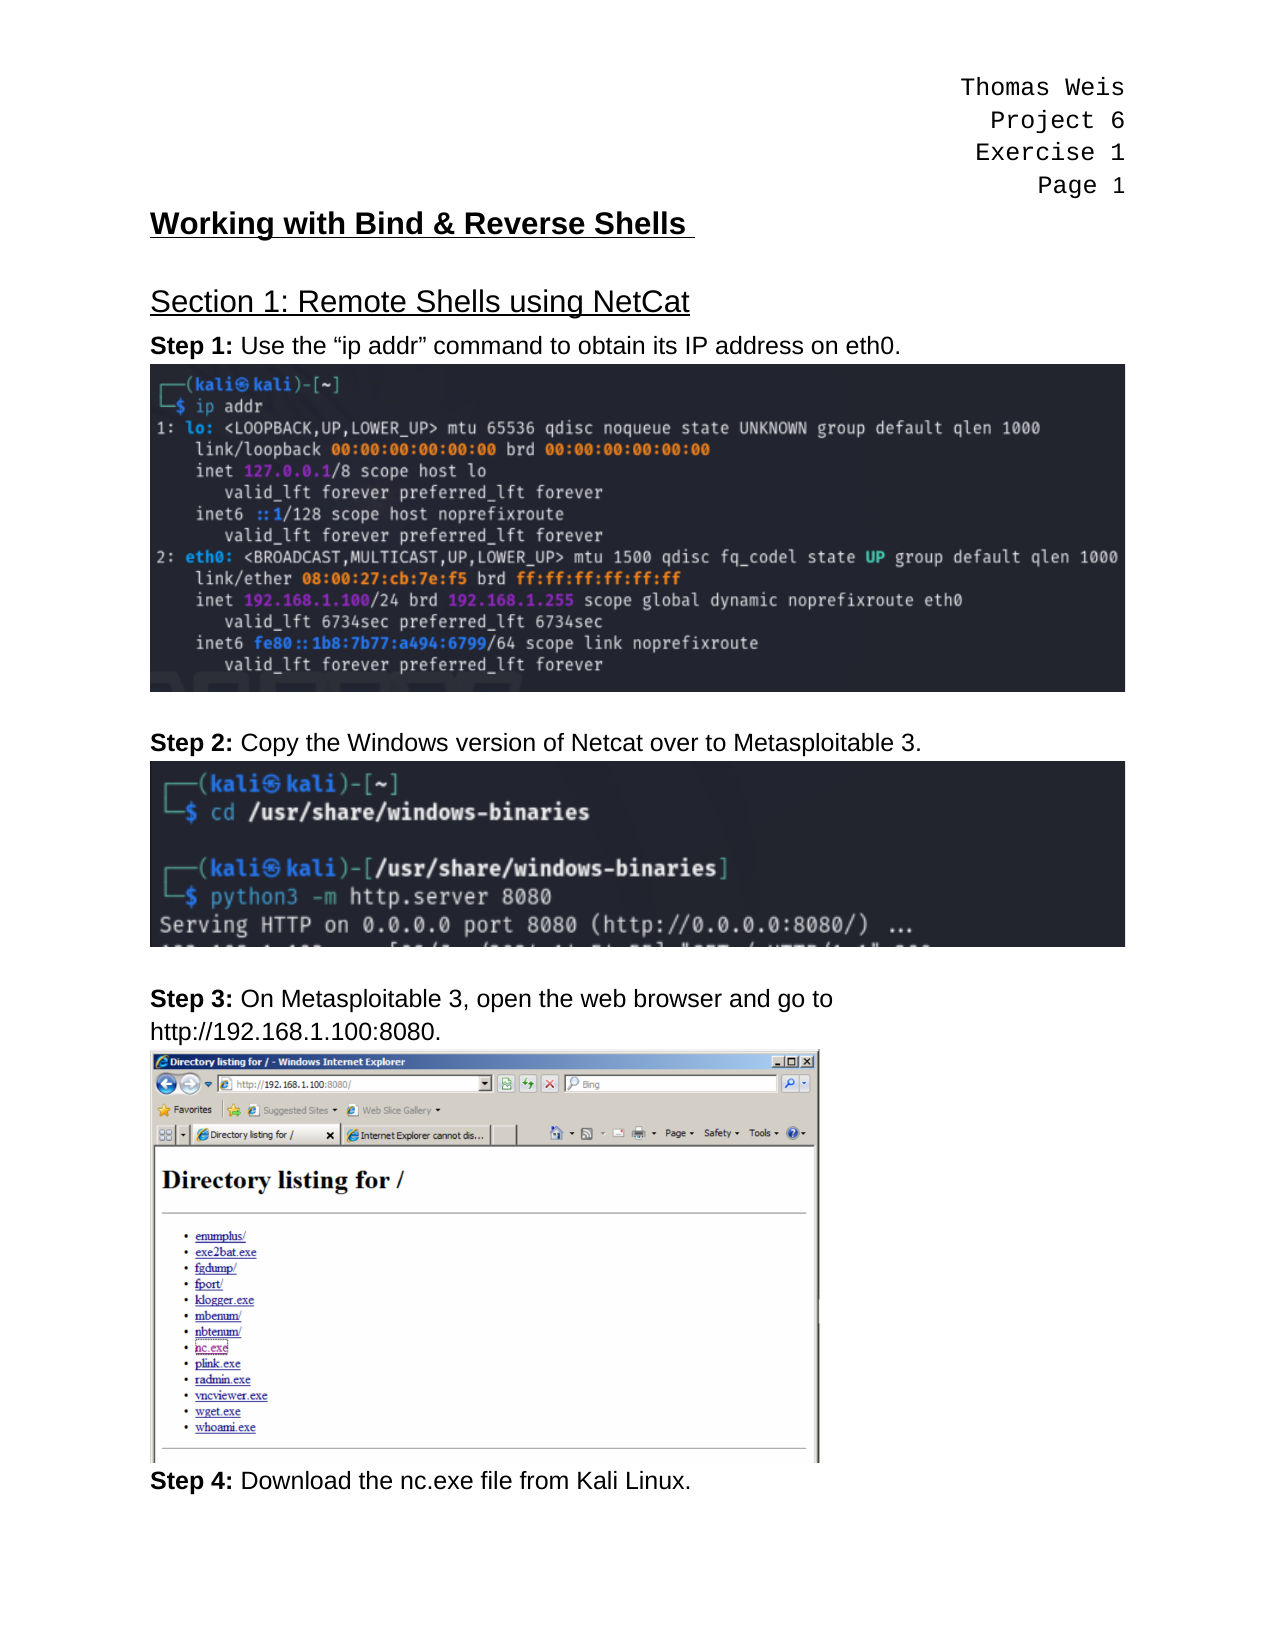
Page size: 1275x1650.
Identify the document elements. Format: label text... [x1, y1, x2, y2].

text Step 2: Copy the Windows version of Netcat over to Metasploitable 3. [150, 728, 1125, 757]
title Working with Bind & Reverse Shells [150, 205, 1125, 241]
subtitle Section 1: Remote Shells using NetCat [150, 283, 1125, 319]
picture [150, 761, 1125, 947]
picture [150, 364, 1125, 692]
text Step 1: Use the “ip addr” command to obtain its IP address on eth0. [150, 331, 1125, 360]
text Step 3: On Metasploitable 3, open the web browser and go to http://192.168.1.100:8080. [150, 984, 1125, 1045]
text Step 4: Download the nc.exe file from Kali Linux. [150, 1466, 1125, 1495]
picture [150, 1049, 820, 1463]
